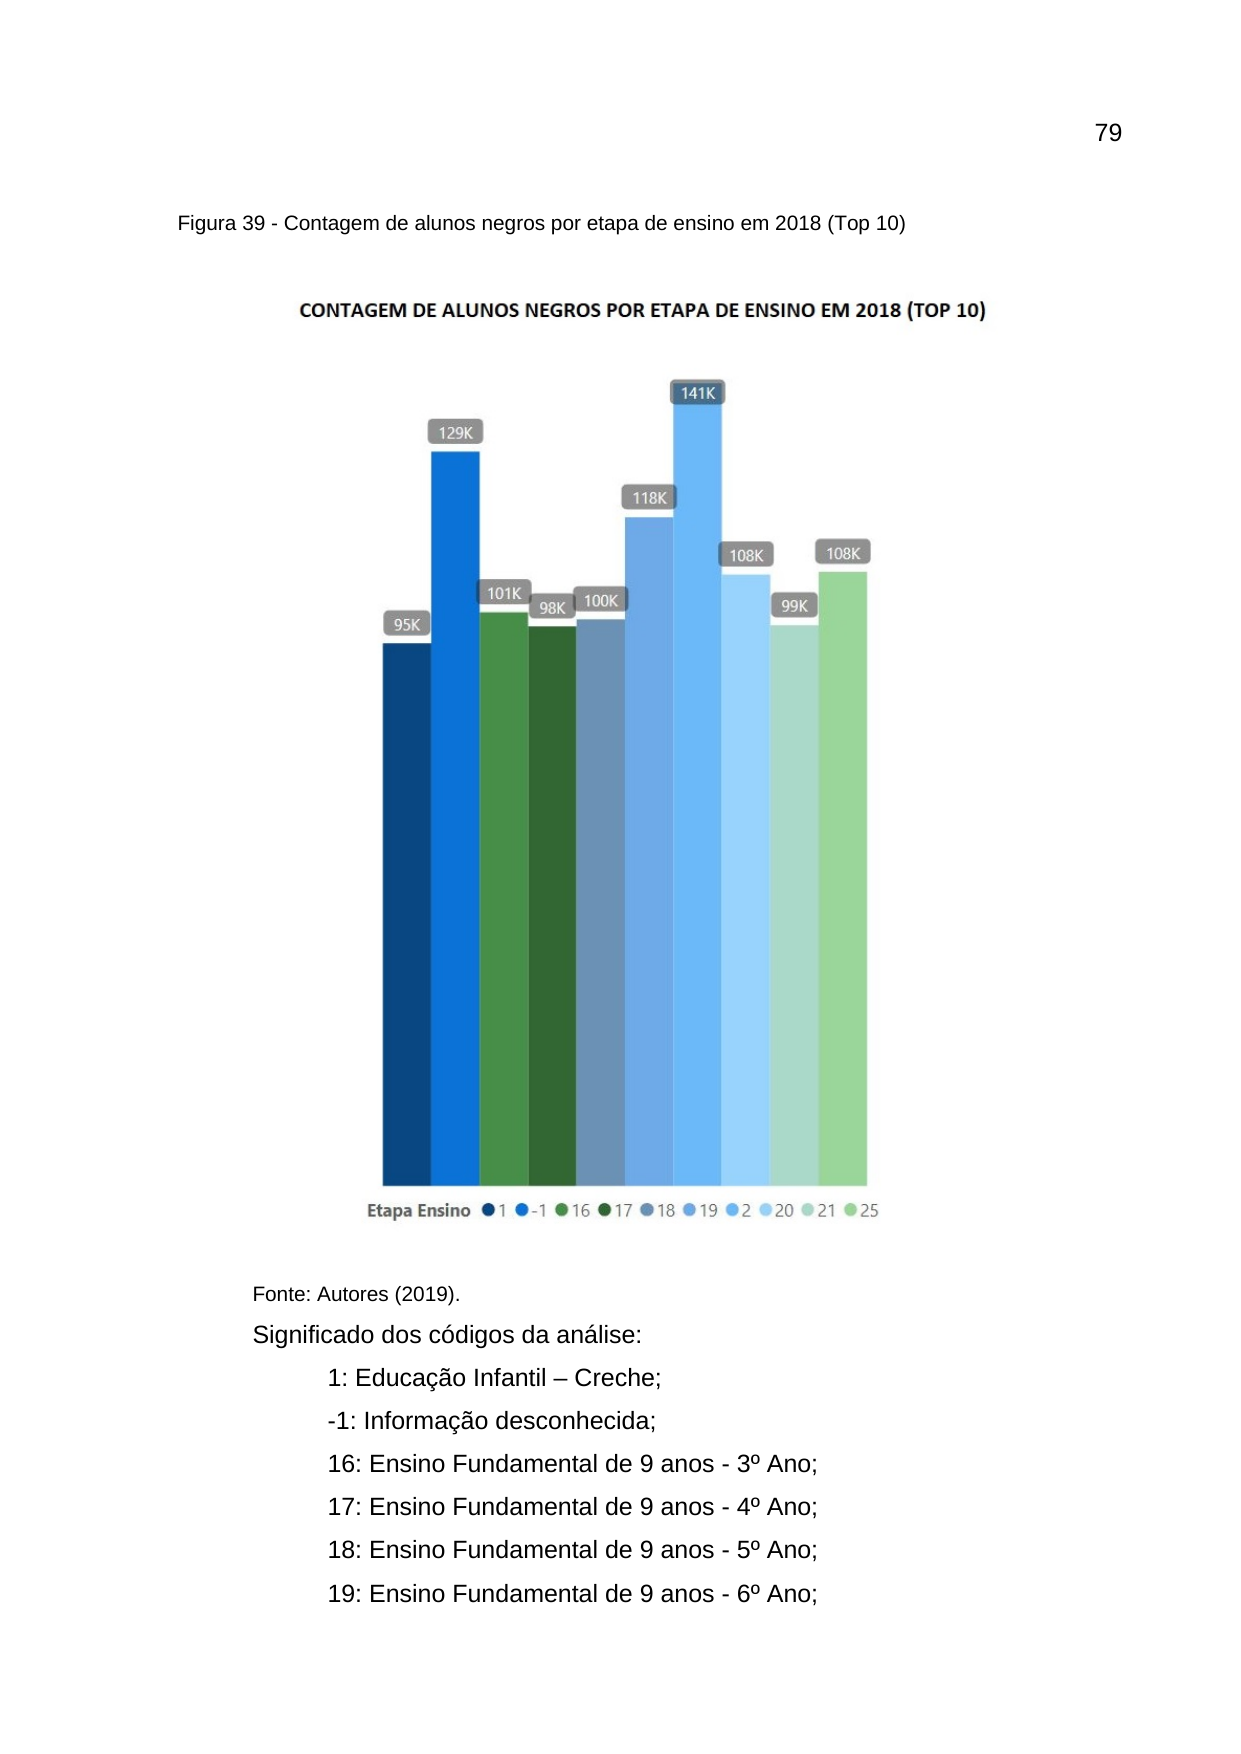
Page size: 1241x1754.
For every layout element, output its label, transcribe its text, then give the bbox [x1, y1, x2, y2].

text 1: Educação Infantil – Creche; [177, 1363, 1122, 1392]
text 19: Ensino Fundamental de 9 anos - 6º Ano; [177, 1579, 1122, 1607]
text 16: Ensino Fundamental de 9 anos - 3º Ano; [252, 1449, 1122, 1478]
picture [177, 252, 1117, 1268]
text Significado dos códigos da análise: [177, 1320, 1122, 1349]
text -1: Informação desconhecida; [252, 1406, 1122, 1435]
text 17: Ensino Fundamental de 9 anos - 4º Ano; [252, 1492, 1122, 1521]
text 18: Ensino Fundamental de 9 anos - 5º Ano; [252, 1536, 1122, 1564]
text Fonte: Autores (2019). [177, 1282, 1122, 1306]
